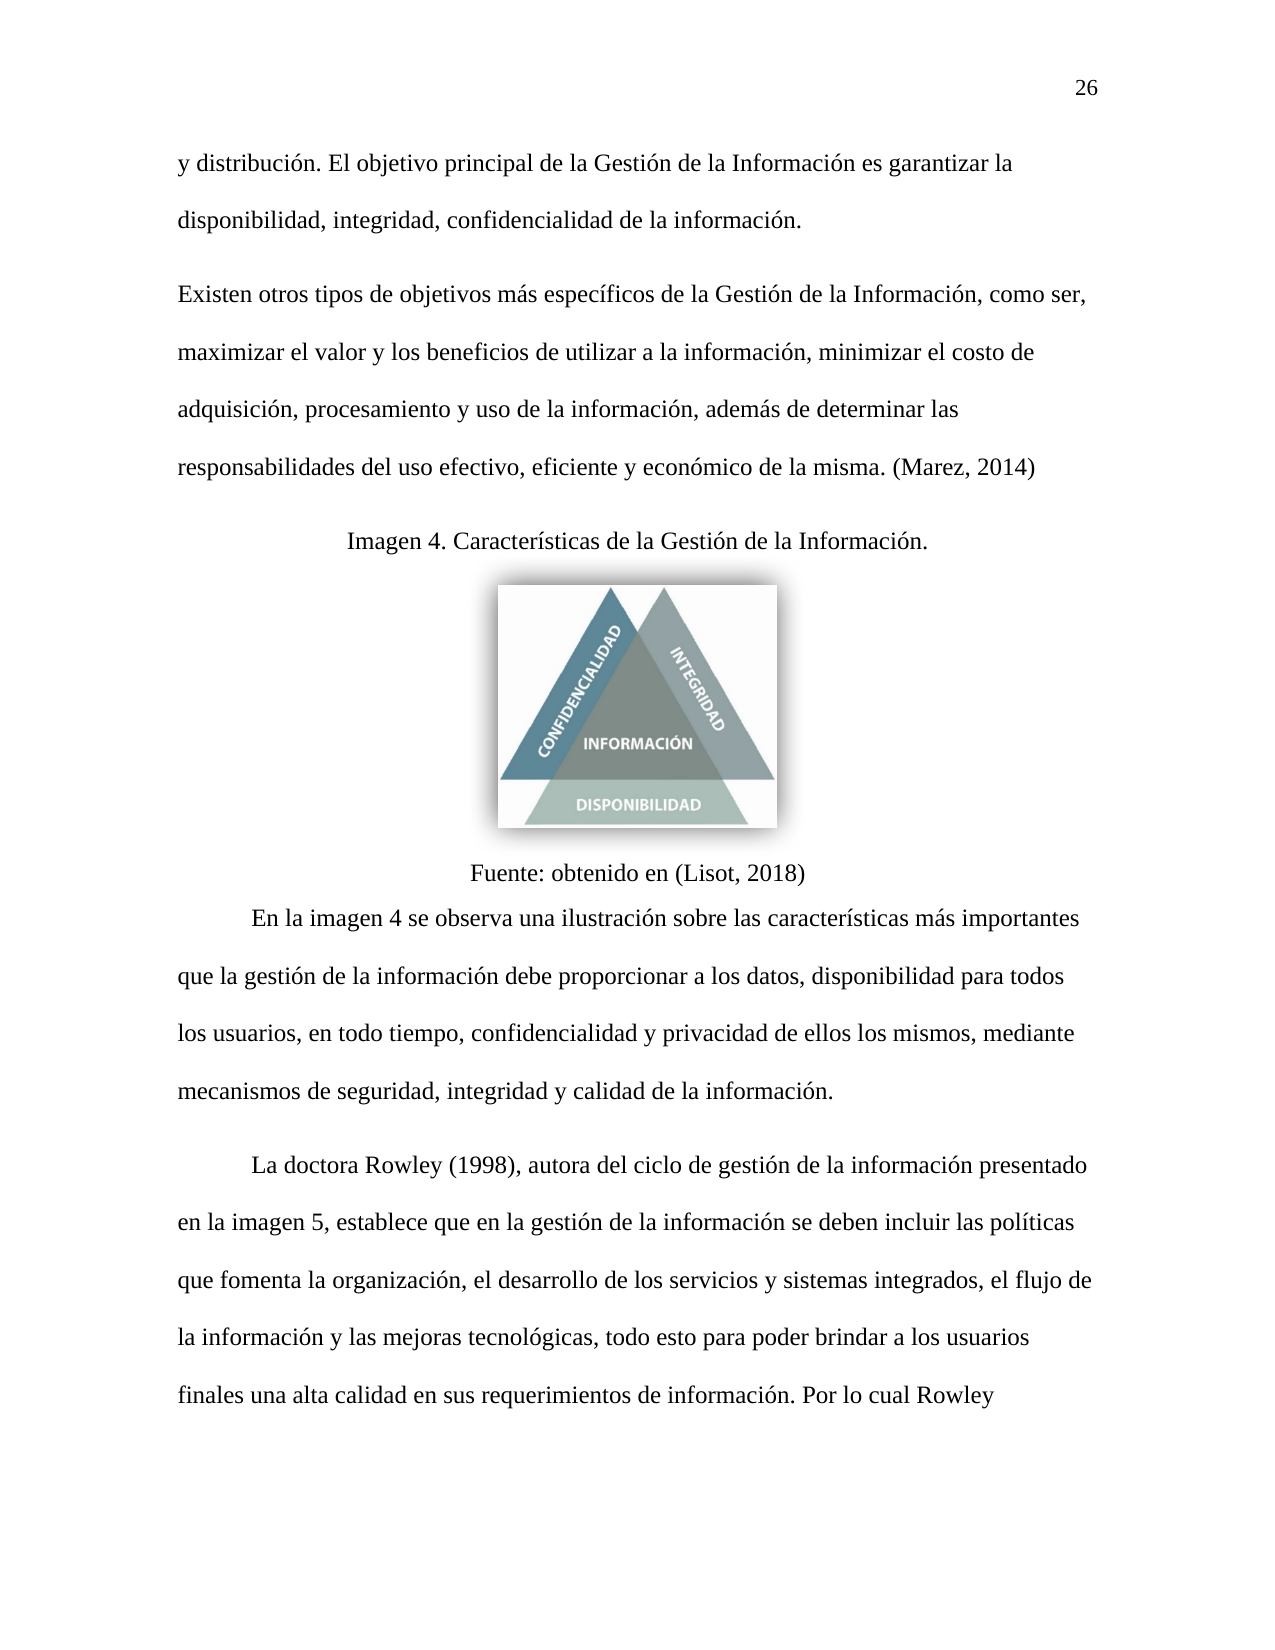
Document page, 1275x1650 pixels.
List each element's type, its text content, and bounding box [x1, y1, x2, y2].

text En la imagen 4 se observa una ilustración sobre las características más importantes que la gestión de la información debe proporcionar a los datos, disponibilidad para todos los usuarios, en todo tiempo, confidencialidad y privacidad de ellos los mismos, mediante mecanismos de seguridad, integridad y calidad de la información. [177, 903, 1098, 1104]
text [177, 1150, 1098, 1409]
table_cell 5 días [479, 566, 794, 844]
text Existen otros tipos de objetivos más específicos de la Gestión de la Información, como ser, maximizar el valor y los beneficios de utilizar a la información, minimizar el costo de adquisición, procesamiento y uso de la información, además de determinar las responsabilidades del uso efectivo, eficiente y económico de la misma. [177, 279, 1098, 481]
text Imagen 4. Características de la Gestión de la Información. Fuente: obtenido en [177, 526, 1098, 887]
picture [498, 585, 777, 828]
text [177, 148, 1098, 234]
